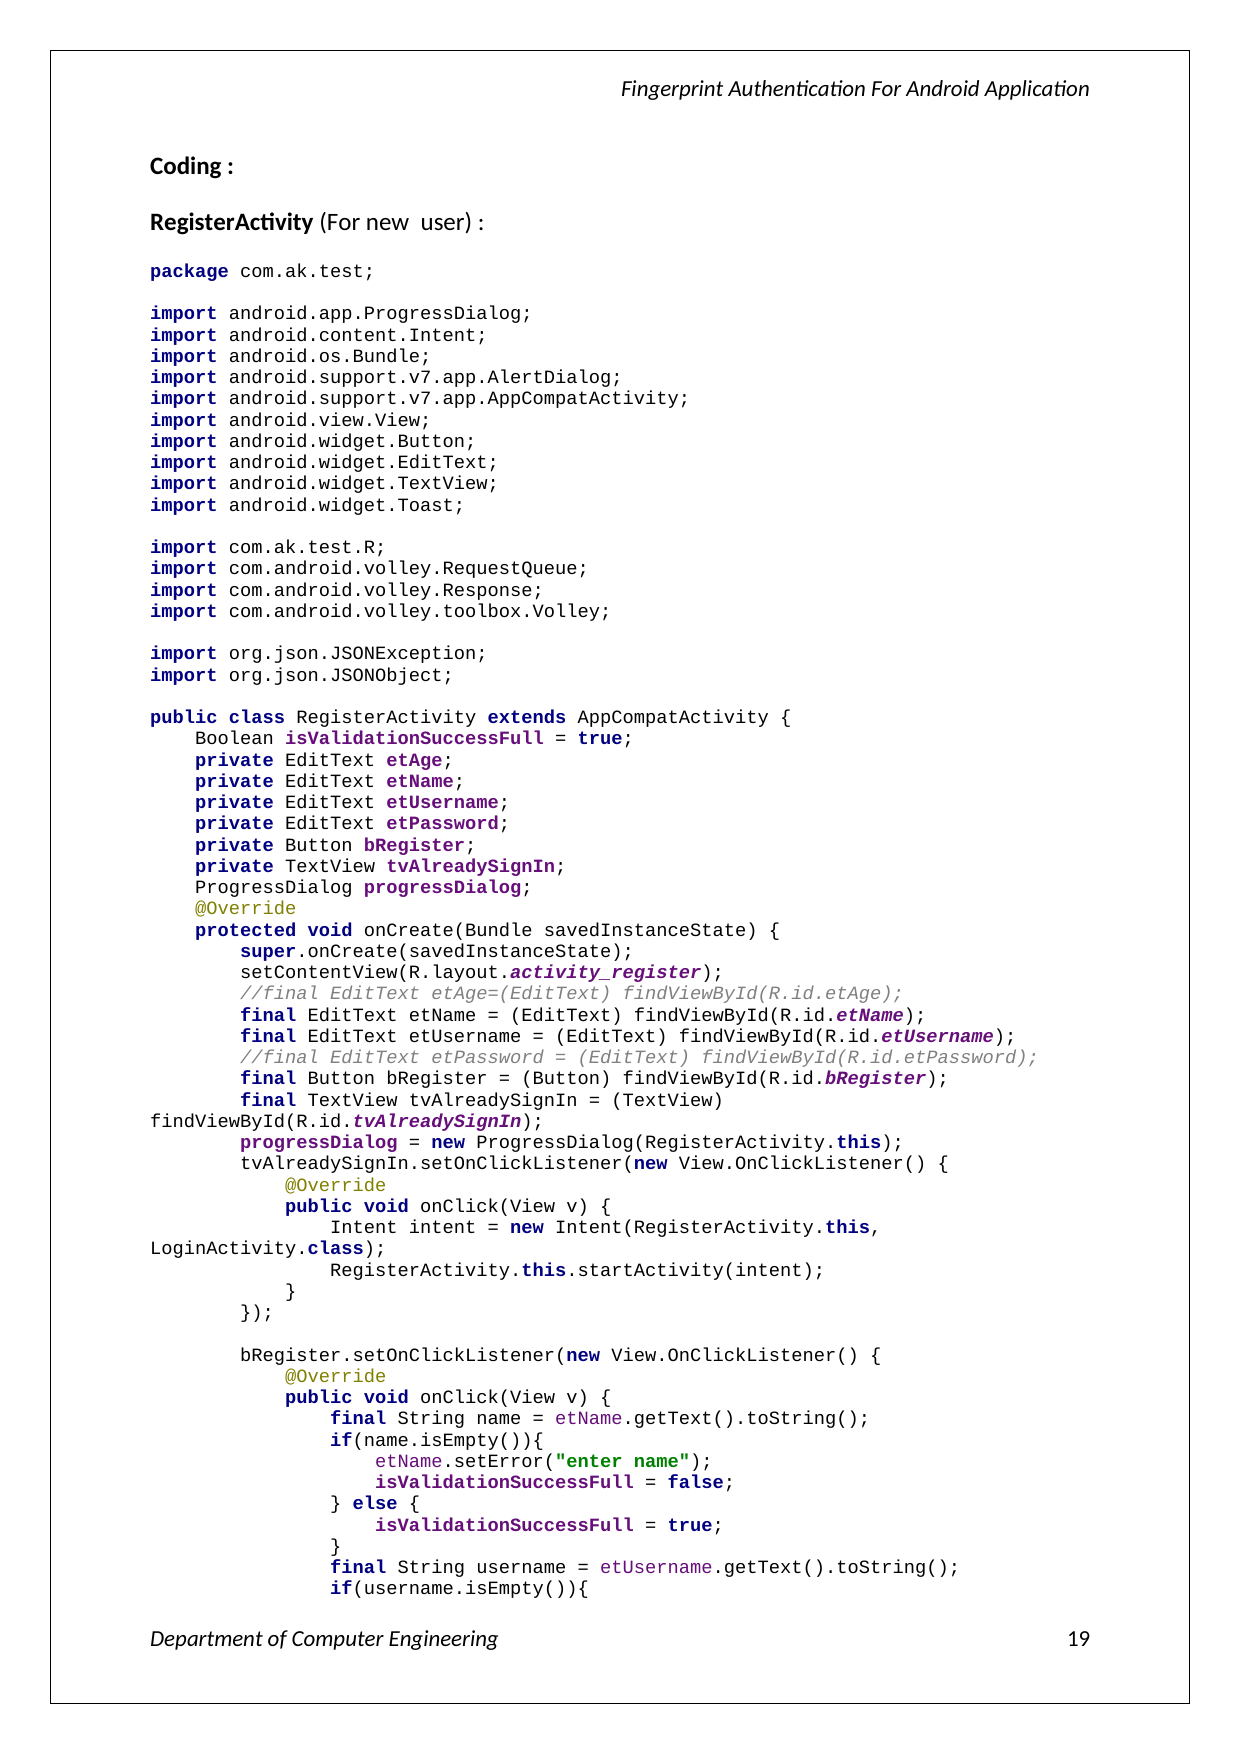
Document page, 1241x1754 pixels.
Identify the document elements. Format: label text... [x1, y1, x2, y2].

text Coding : [150, 150, 1090, 181]
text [150, 262, 1090, 1600]
text RegisterActivity (For new user) : [150, 206, 1090, 236]
